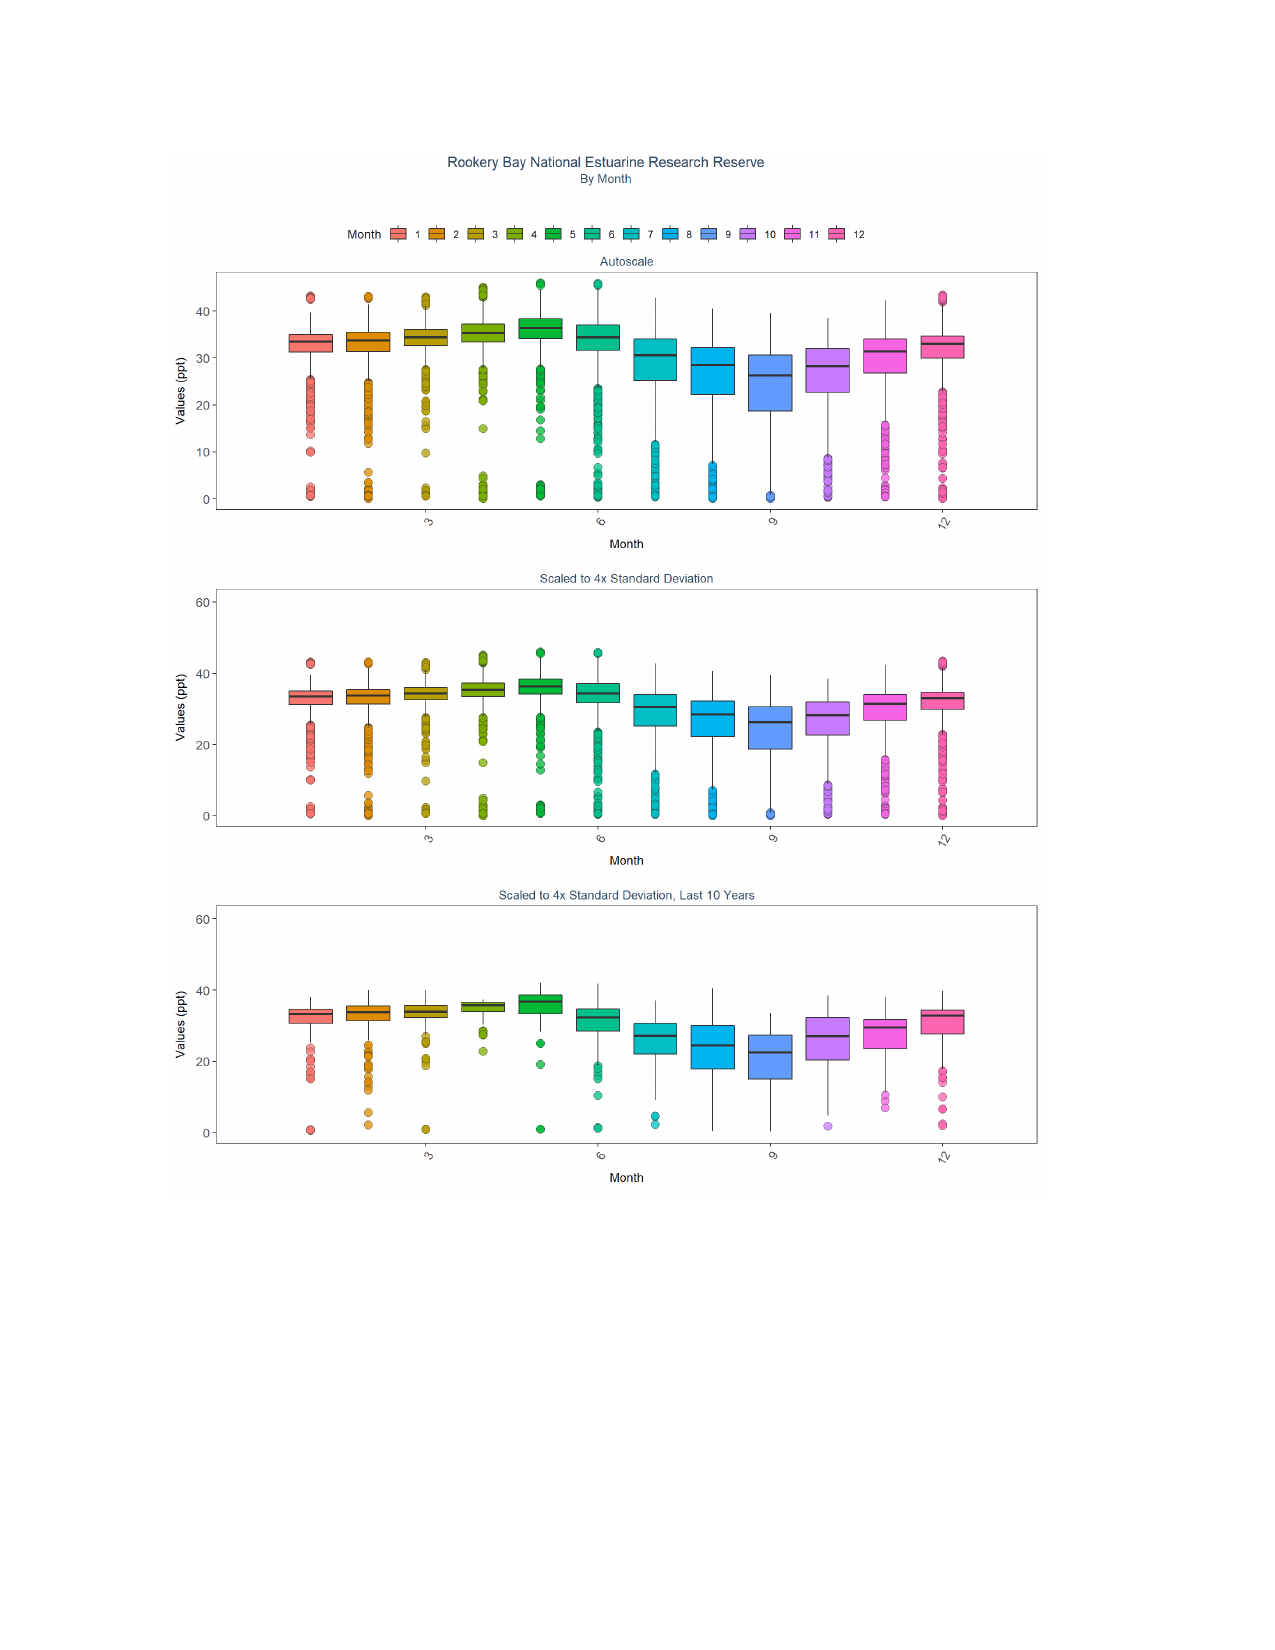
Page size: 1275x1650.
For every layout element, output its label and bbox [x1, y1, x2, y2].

picture [168, 150, 1044, 1200]
